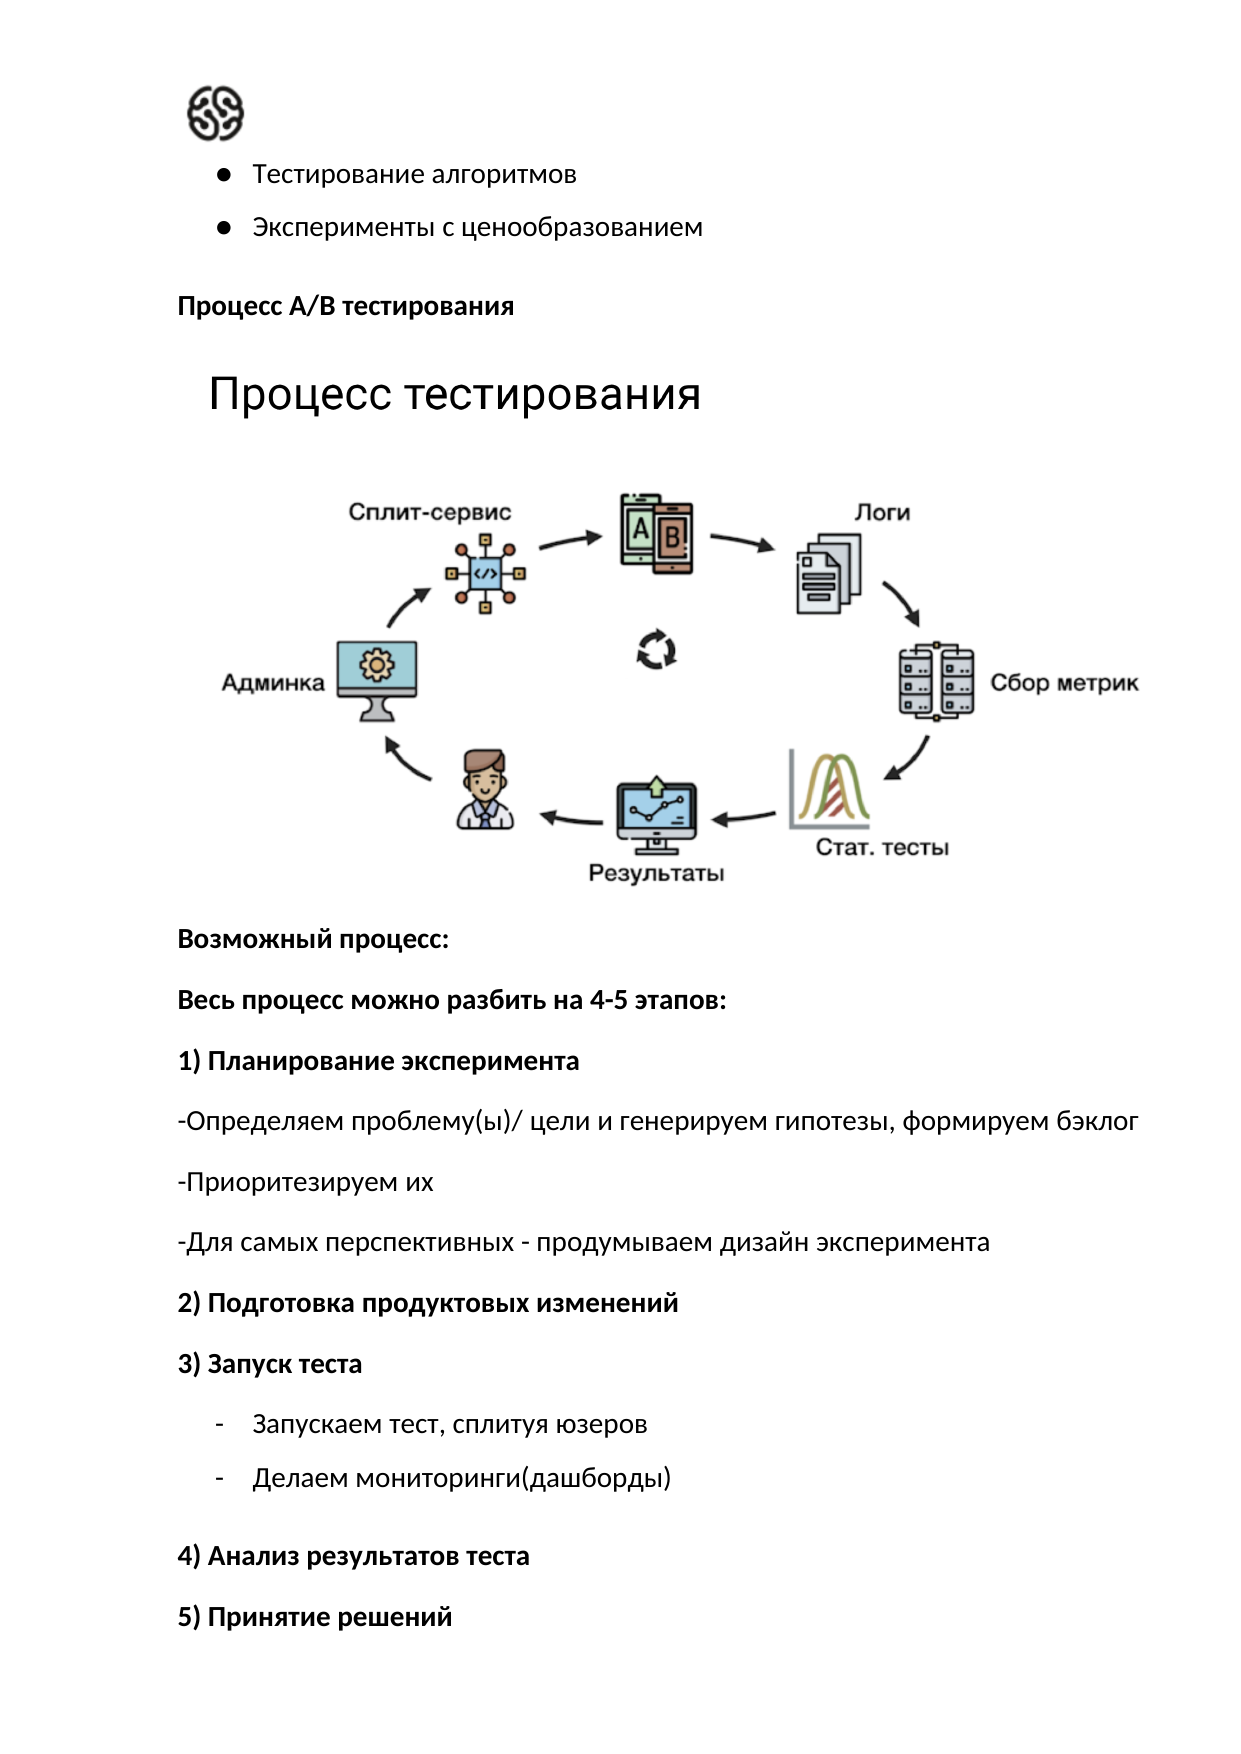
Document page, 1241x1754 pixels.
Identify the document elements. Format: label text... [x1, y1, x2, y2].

text Весь процесс можно разбить на 4-5 этапов: [177, 981, 1152, 1017]
list Делаем мониторинги(дашборды) [215, 1459, 1152, 1494]
list Запускаем тест, сплитуя юзеров [215, 1405, 1152, 1441]
list Эксперименты с ценообразованием [215, 208, 1152, 244]
text 5) Принятие решений [177, 1598, 1152, 1633]
picture [177, 73, 248, 155]
text 2) Подготовка продуктовых изменений [177, 1284, 1152, 1320]
text -Определяем проблему(ы)/ цели и генерируем гипотезы, формируем бэклог [177, 1102, 1152, 1138]
subtitle Процесс A/B тестирования [177, 287, 1152, 322]
text -Приоритезируем их [177, 1163, 1152, 1198]
text 3) Запуск теста [177, 1345, 1152, 1380]
text 1) Планирование эксперимента [177, 1042, 1152, 1077]
picture [177, 347, 1182, 896]
text 4) Анализ результатов теста [177, 1537, 1152, 1573]
list Тестирование алгоритмов [215, 155, 1152, 191]
text -Для самых перспективных - продумываем дизайн эксперимента [177, 1223, 1152, 1259]
text Возможный процесс: [177, 920, 1152, 956]
